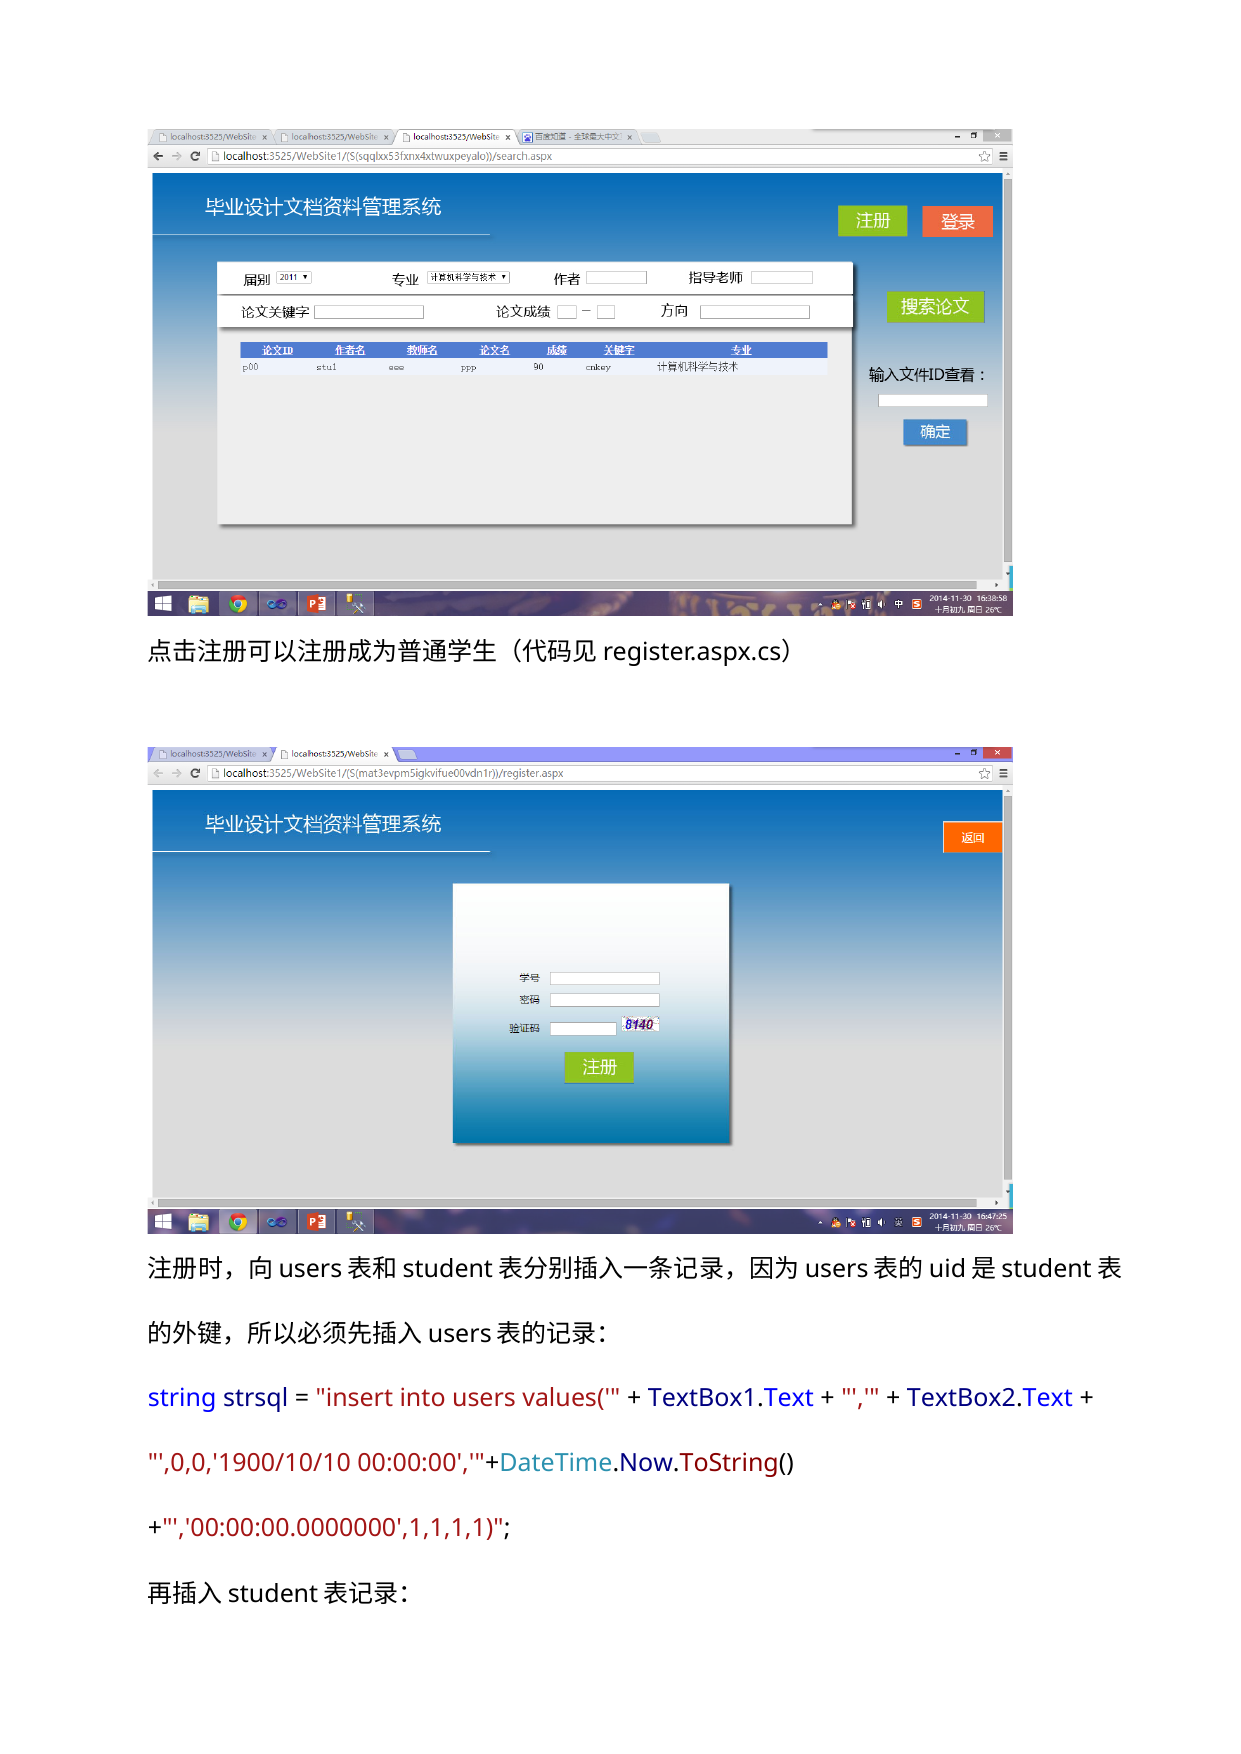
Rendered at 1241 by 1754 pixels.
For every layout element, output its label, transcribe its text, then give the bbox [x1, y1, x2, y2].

text 点击注册可以注册成为普通学生（代码见register.aspx.cs） [148, 617, 1122, 682]
text 注册时，向users表和student表分别插入一条记录，因为users表的uid是student表的外键，所以必须先插入users表的记录： [148, 1234, 1122, 1364]
text string strsql = "insert into users values('" + TextBox1.Text + "','" + TextBox2.Text + "',0,0,'1900/10/10 00:00:00','"+DateTime.Now.ToString()+"','00:00:00.0000000',1,1,1,1)"; [148, 1364, 1122, 1559]
picture [147, 747, 1013, 1234]
picture [147, 129, 1013, 616]
text 再插入student表记录： [148, 1559, 1122, 1624]
